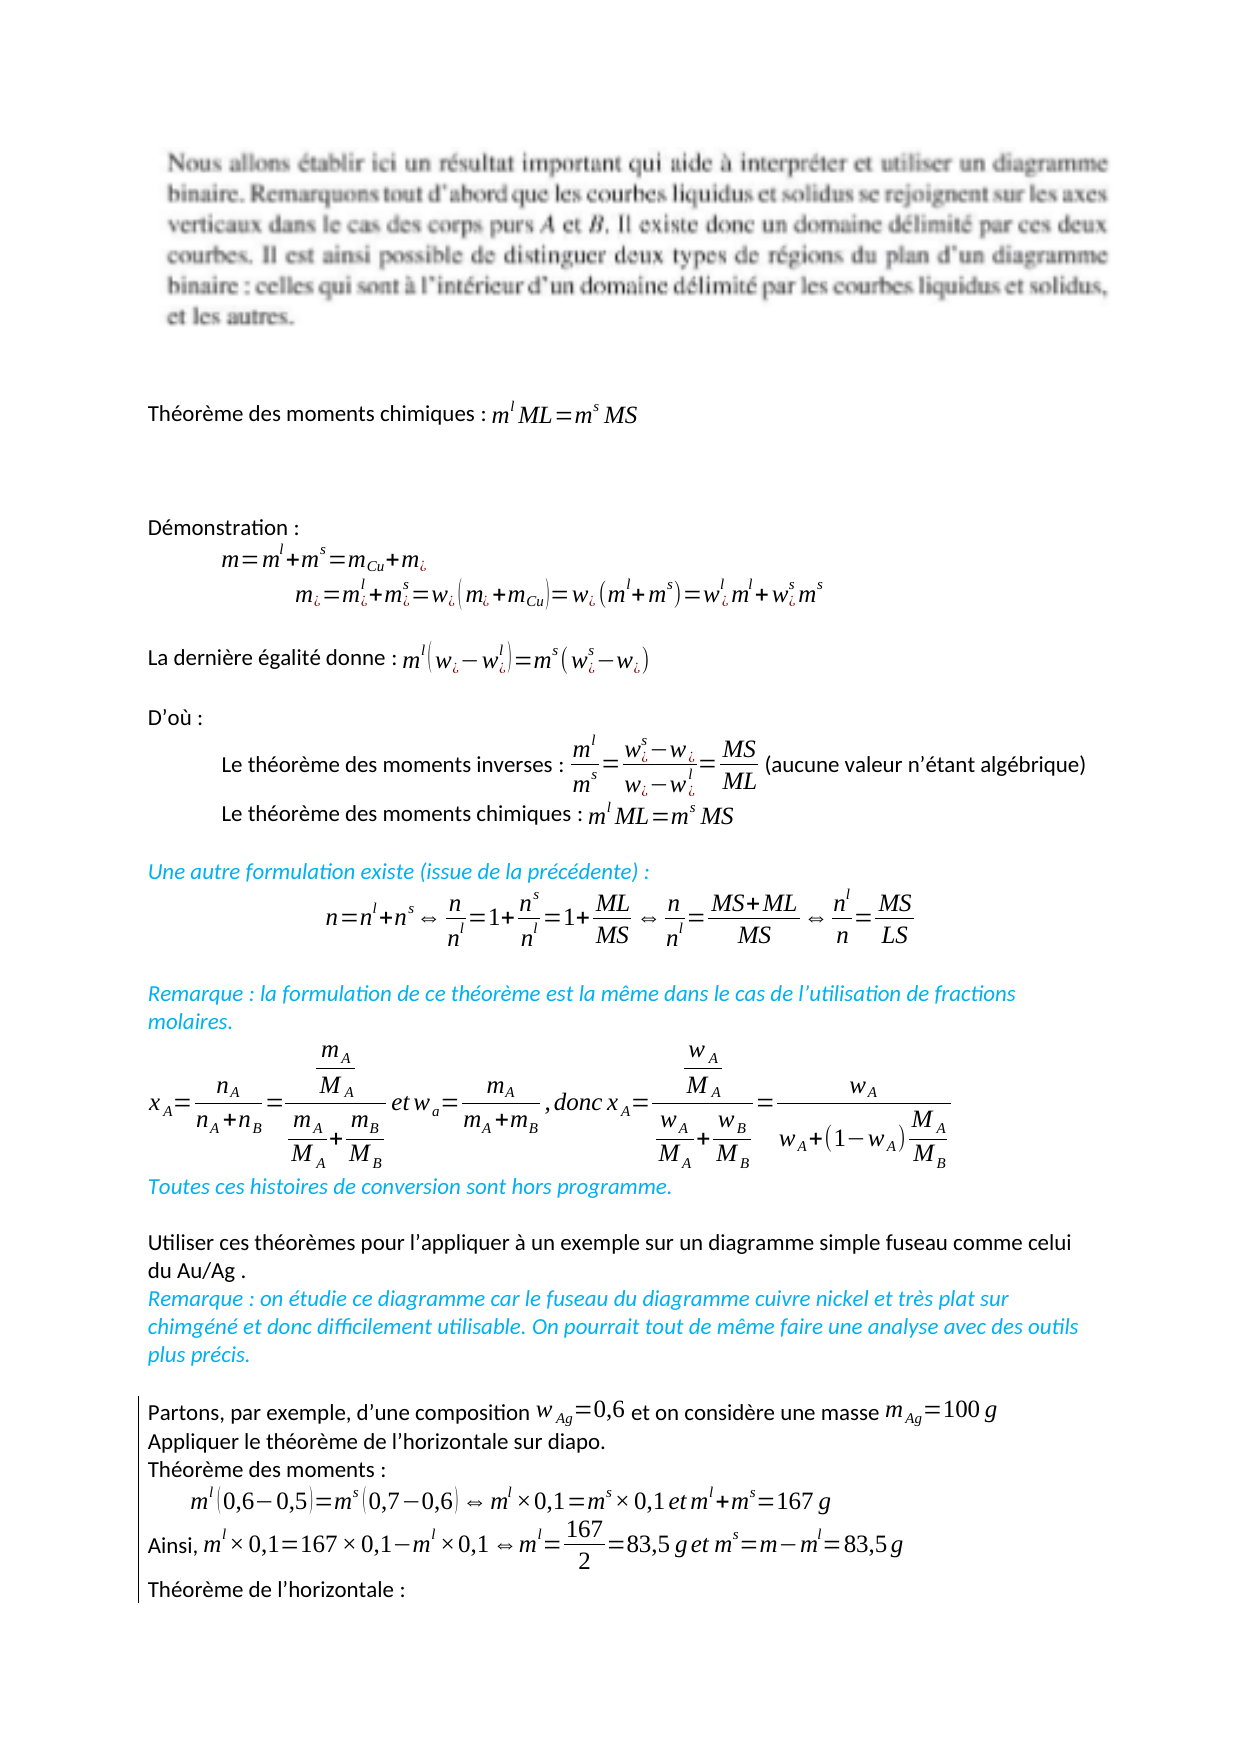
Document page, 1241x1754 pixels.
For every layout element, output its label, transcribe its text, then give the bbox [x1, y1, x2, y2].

text Théorème des moments : [148, 1455, 1093, 1483]
picture [147, 147, 1165, 342]
text Une autre formulation existe (issue de la précédente) : [148, 857, 1093, 885]
text Le théorème des moments chimiques : [148, 798, 1093, 829]
text Ainsi, [148, 1516, 1093, 1575]
text Toutes ces histoires de conversion sont hors programme. [148, 1172, 1093, 1200]
text D’où : [148, 703, 1093, 731]
text Appliquer le théorème de l’horizontale sur diapo. [148, 1427, 1093, 1455]
text Démonstration : [148, 513, 1093, 541]
text La dernière égalité donne : [148, 640, 1093, 675]
text Théorème des moments chimiques : [148, 397, 1093, 428]
text Le théorème des moments inverses : (aucune valeur n’étant algébrique) [148, 731, 1093, 798]
text Théorème de l’horizontale : [148, 1575, 1093, 1603]
text Utiliser ces théorèmes pour l’appliquer à un exemple sur un diagramme simple fuseau comme celui du Au/Ag . [148, 1228, 1093, 1284]
text Remarque : on étudie ce diagramme car le fuseau du diagramme cuivre nickel et très plat sur chimgéné et donc difficilement utilisable. On pourrait tout de même faire une analyse avec des outils plus précis. [148, 1284, 1093, 1368]
text Partons, par exemple, d’une composition et on considère une masse [148, 1396, 1093, 1427]
text Remarque : la formulation de ce théorème est la même dans le cas de l’utilisation de fractions molaires. [148, 979, 1093, 1035]
